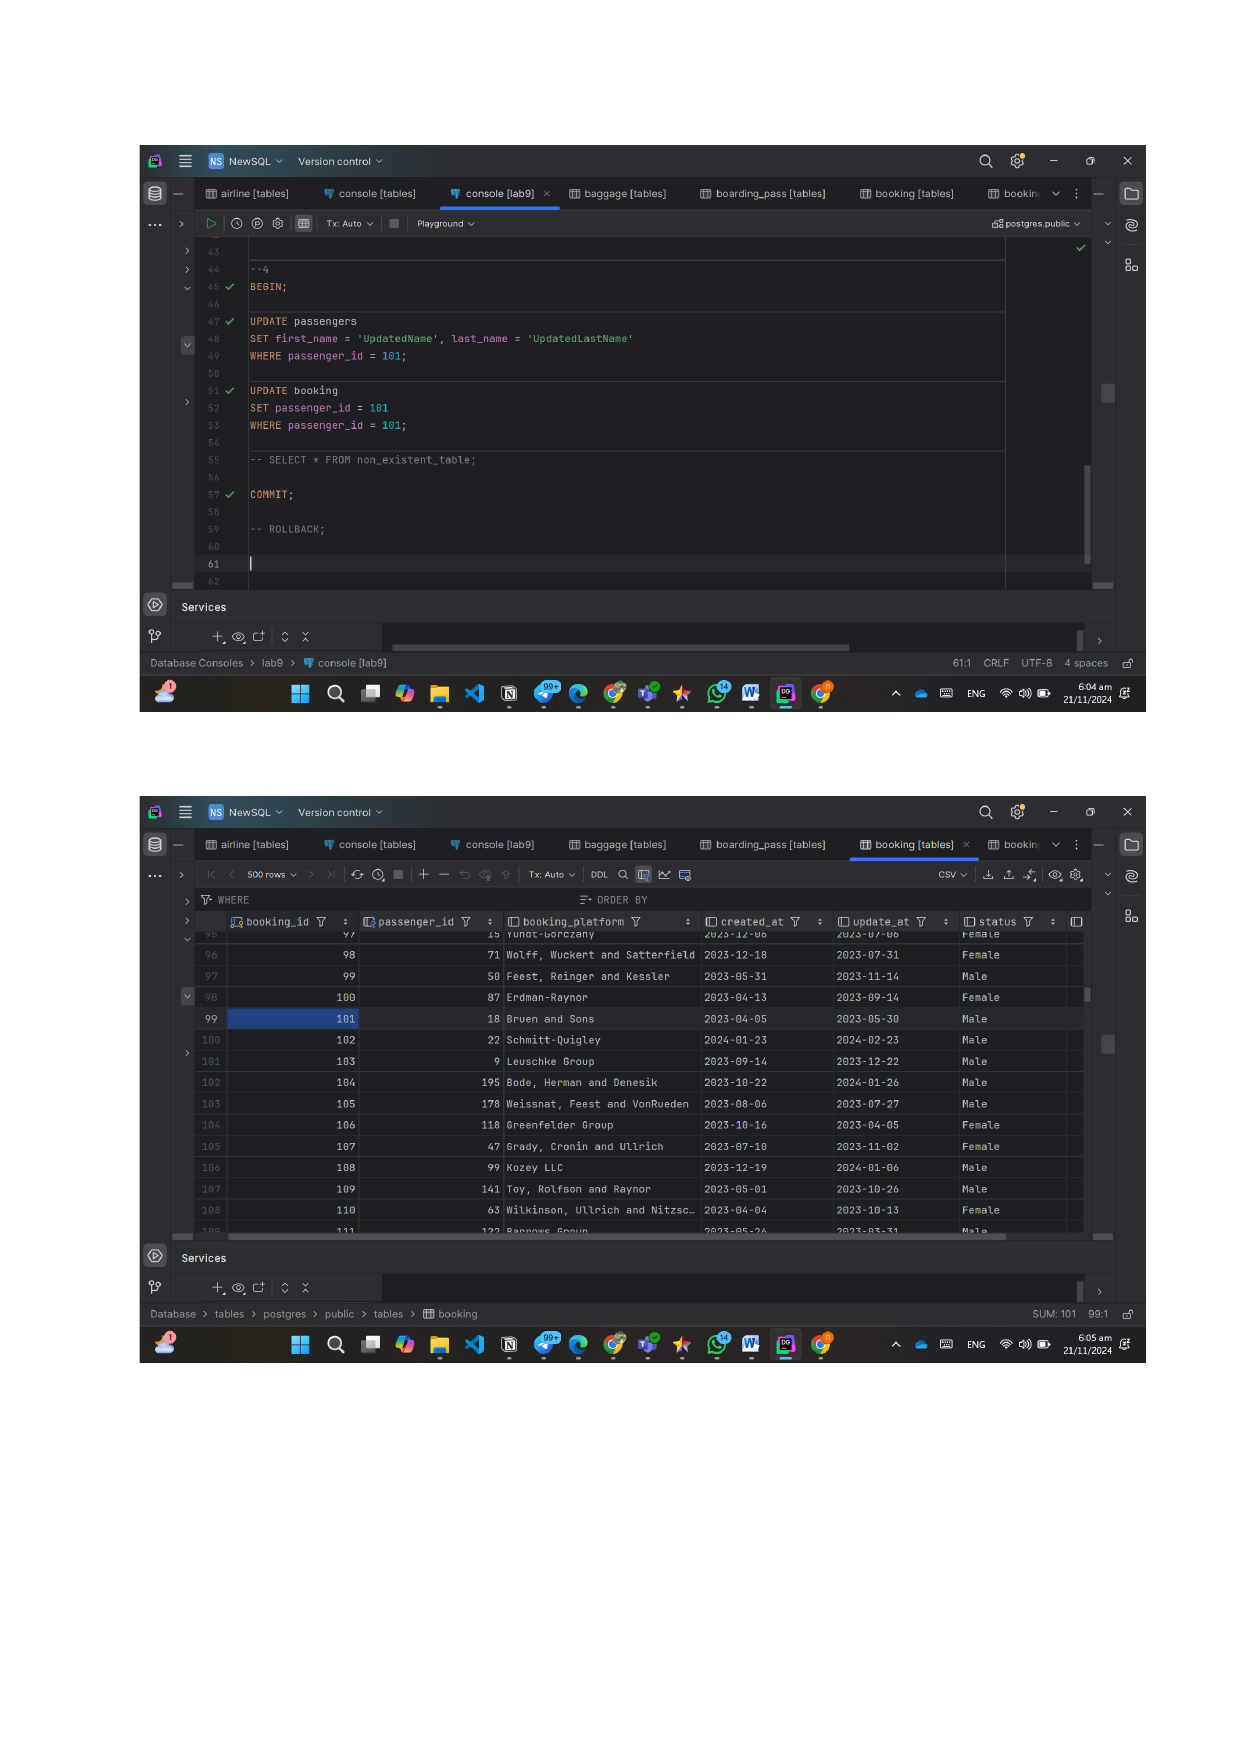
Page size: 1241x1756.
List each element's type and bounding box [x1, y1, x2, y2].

picture [139, 796, 1146, 1363]
picture [139, 145, 1146, 712]
